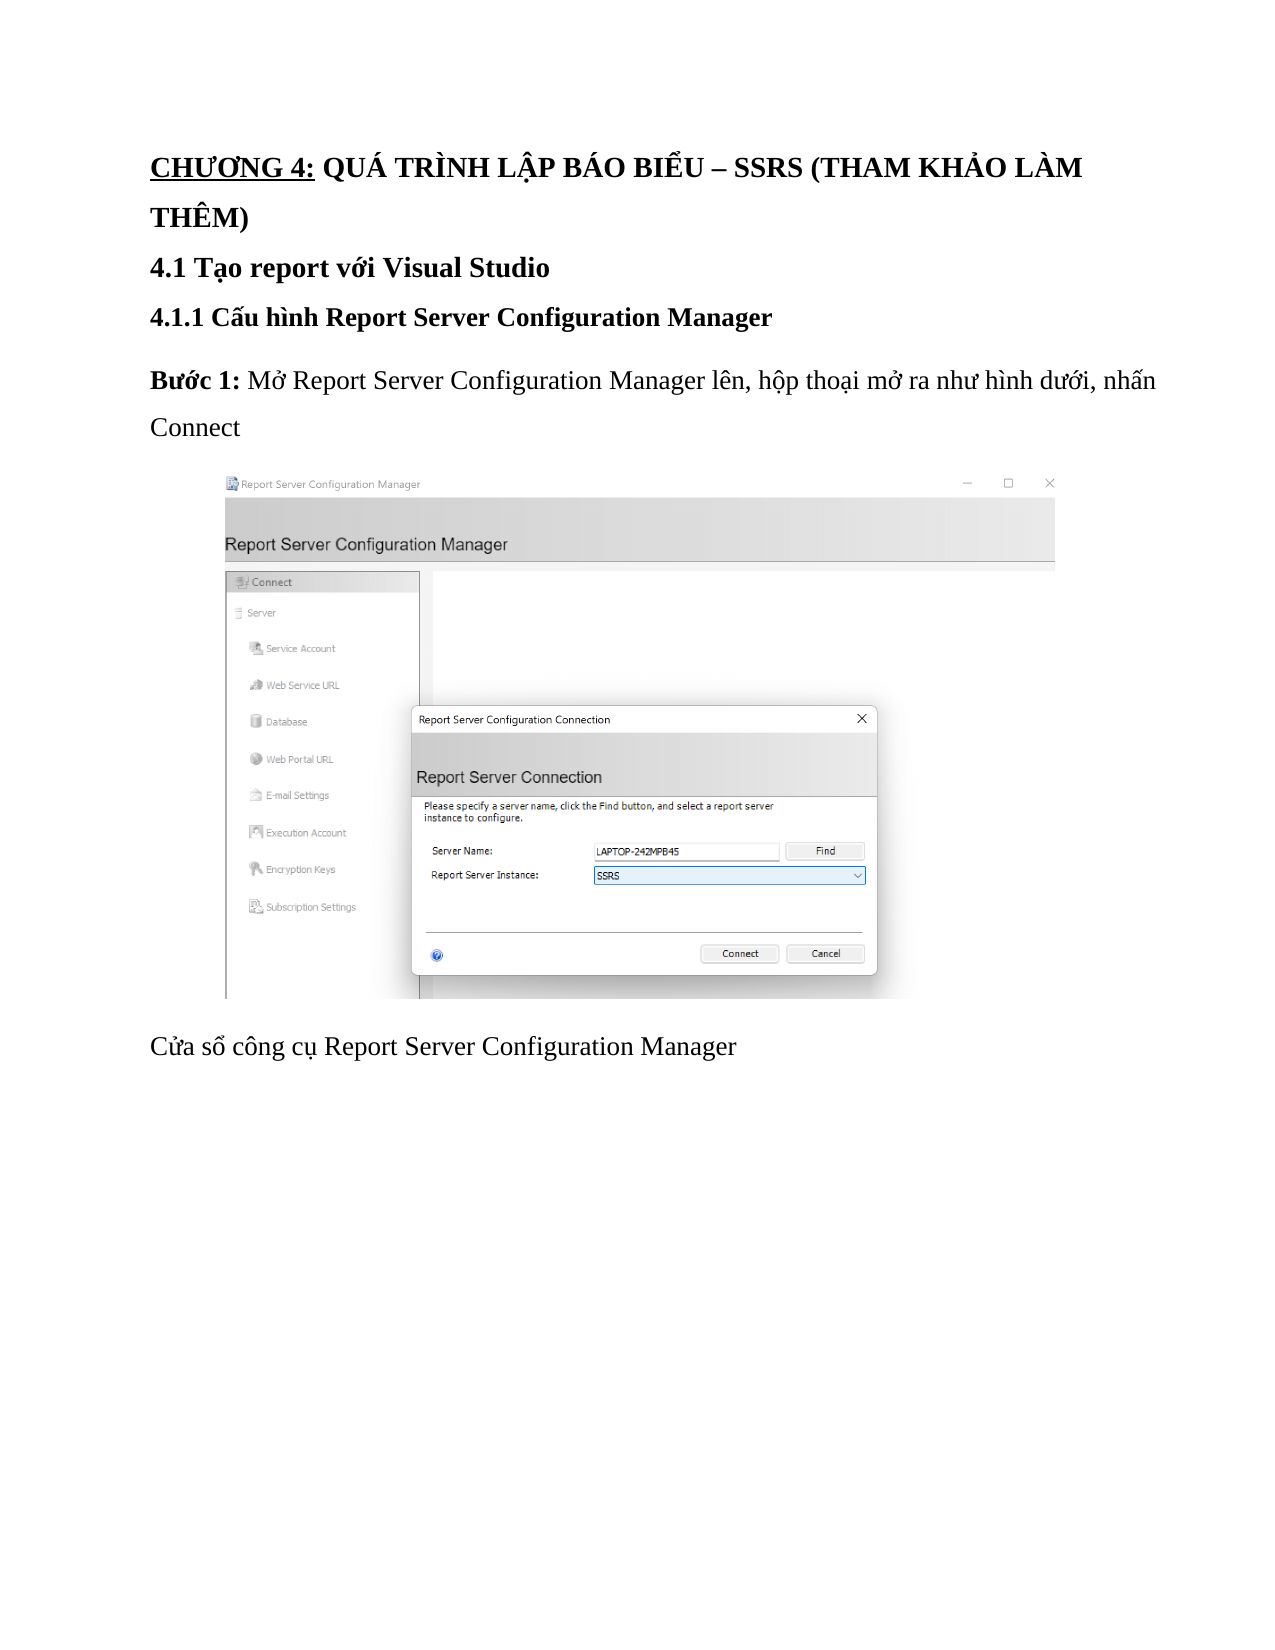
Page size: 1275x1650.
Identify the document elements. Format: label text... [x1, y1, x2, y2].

text CHƯƠNG 4: QUÁ TRÌNH LẬP BÁO BIỂU – SSRS (THAM KHẢO LÀM THÊM) [150, 150, 1172, 234]
text Cửa sổ công cụ Report Server Configuration Manager [150, 1029, 1172, 1061]
text Bước 1: Mở Report Server Configuration Manager lên, hộp thoại mở ra như hình dưới, nhấn Connect [150, 364, 1172, 442]
text 4.1.1 Cấu hình Report Server Configuration Manager [150, 301, 1172, 332]
picture [225, 474, 1055, 999]
text 4.1 Tạo report với Visual Studio [150, 251, 1172, 284]
